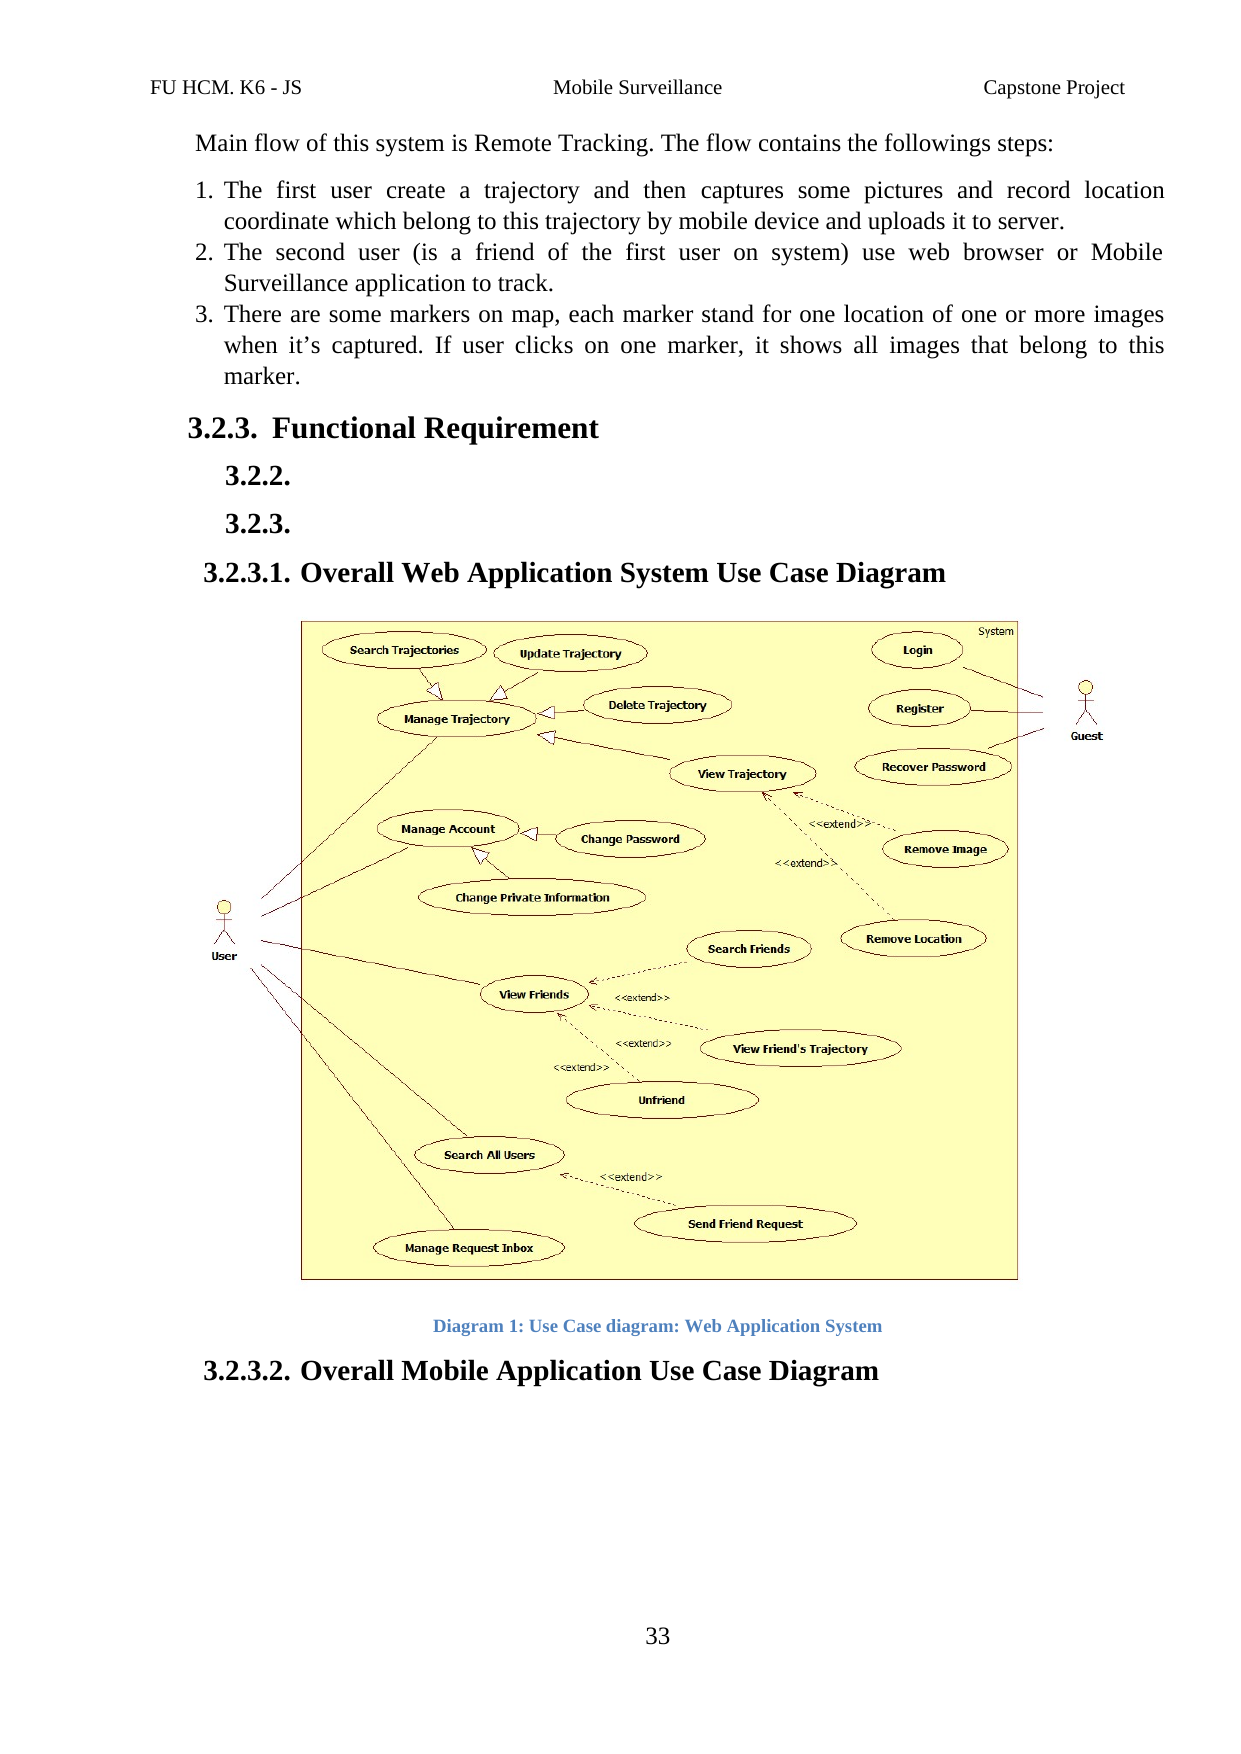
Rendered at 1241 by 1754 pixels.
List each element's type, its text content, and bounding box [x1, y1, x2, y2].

list The first user create a trajectory and then captures some pictures and record location coordinate which belong to this trajectory by mobile device and uploads it to server. [195, 175, 1165, 235]
subtitle Overall Mobile Application Use Case Diagram [291, 1353, 1165, 1387]
list The second user (is a friend of the first user on system) use web browser or Mobile Surveillance application to track. [195, 237, 1165, 297]
list There are some markers on map, each marker stand for one location of one or more images when it’s captured. If user clicks on one marker, it shows all images that belong to this marker. [195, 299, 1165, 390]
subtitle Overall Web Application System Use Case Diagram [291, 555, 1165, 588]
text Diagram 1: Use Case diagram: Web Application System [150, 1315, 1165, 1337]
text Main flow of this system is Remote Tracking. The flow contains the followings steps: [195, 128, 1165, 157]
subtitle Functional Requirement [187, 409, 1165, 445]
picture [170, 603, 1146, 1297]
